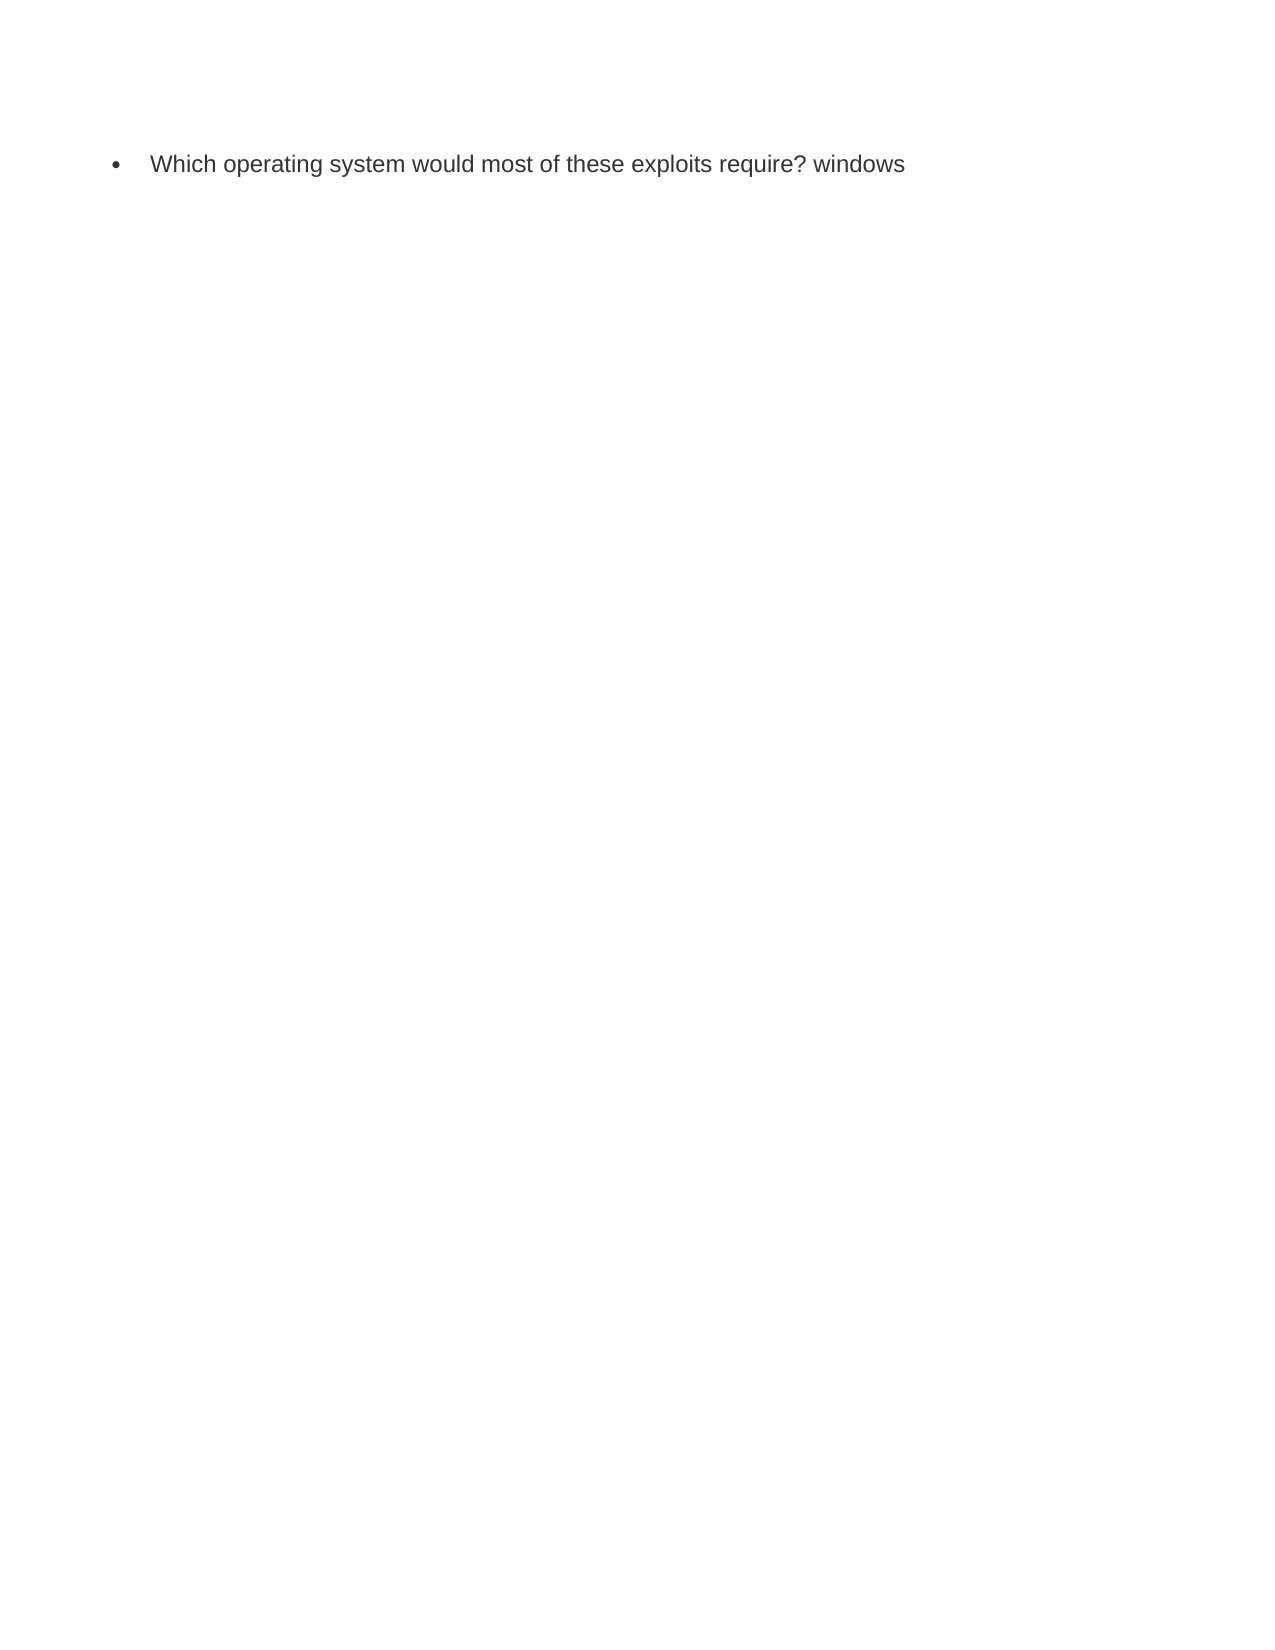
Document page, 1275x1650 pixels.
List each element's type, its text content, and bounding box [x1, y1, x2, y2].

list Which operating system would most of these exploits require? windows [112, 150, 1125, 178]
